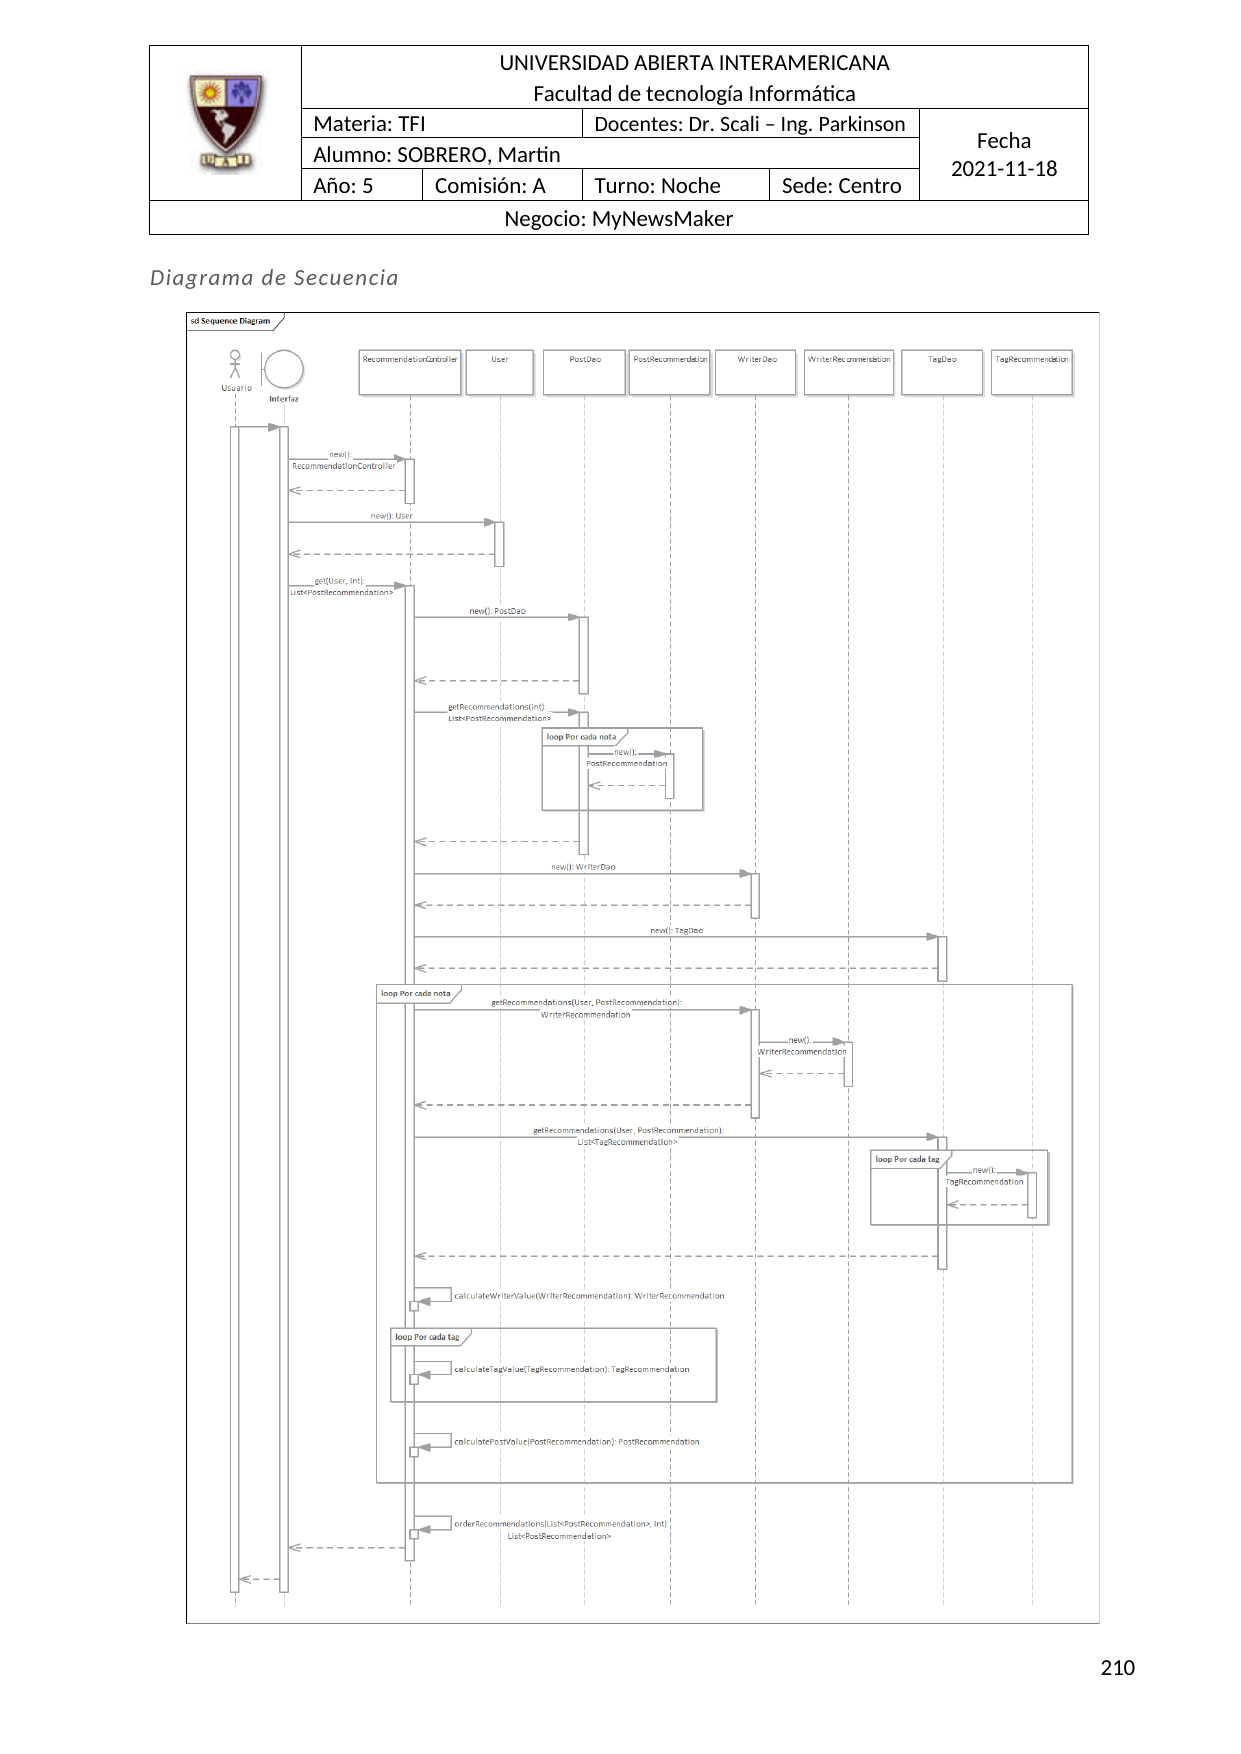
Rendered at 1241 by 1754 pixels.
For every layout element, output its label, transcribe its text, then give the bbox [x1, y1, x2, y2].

picture [175, 67, 276, 180]
picture [185, 311, 1100, 1624]
subtitle Diagrama de Secuencia [150, 263, 1135, 291]
